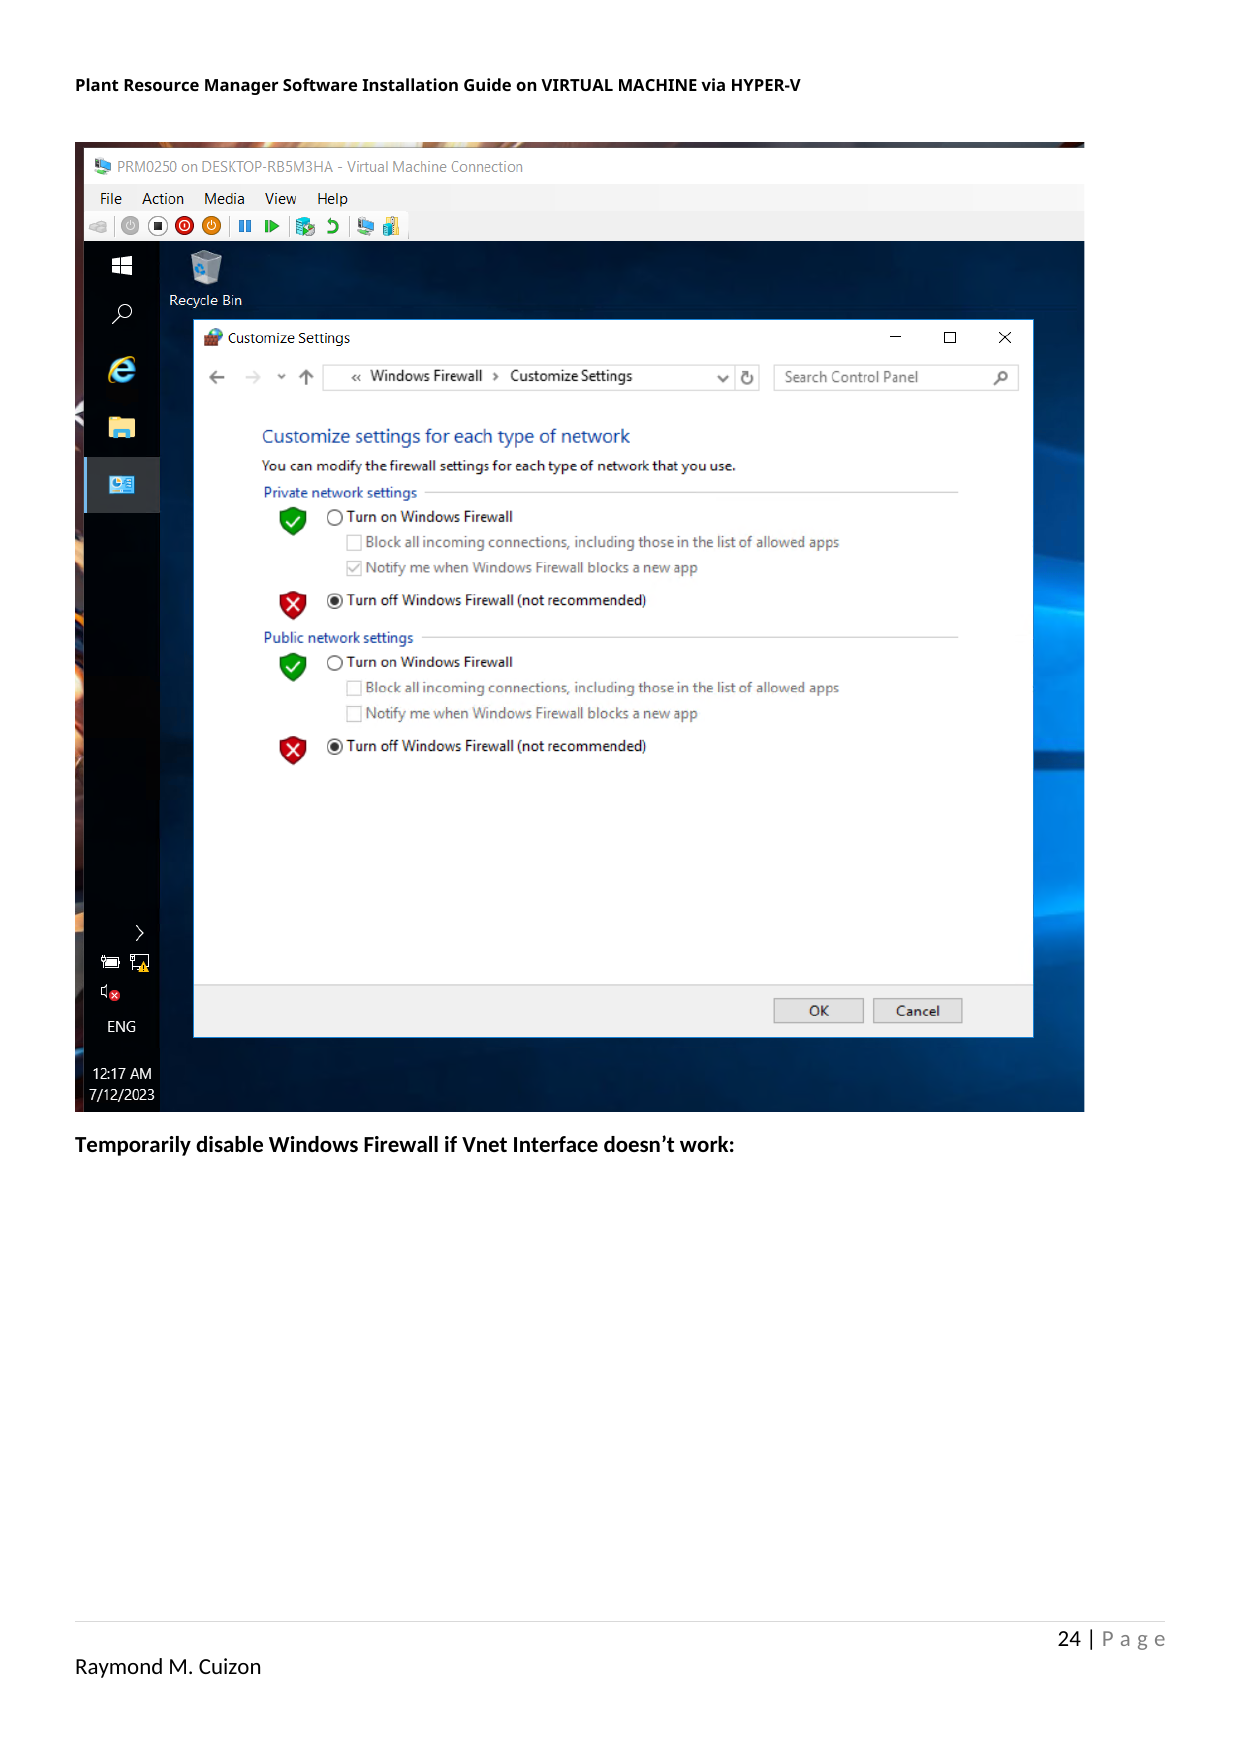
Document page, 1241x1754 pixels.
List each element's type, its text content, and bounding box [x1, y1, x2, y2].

picture [75, 142, 1085, 1112]
text Temporarily disable Windows Firewall if Vnet Interface doesn’t work: [75, 1130, 1165, 1158]
